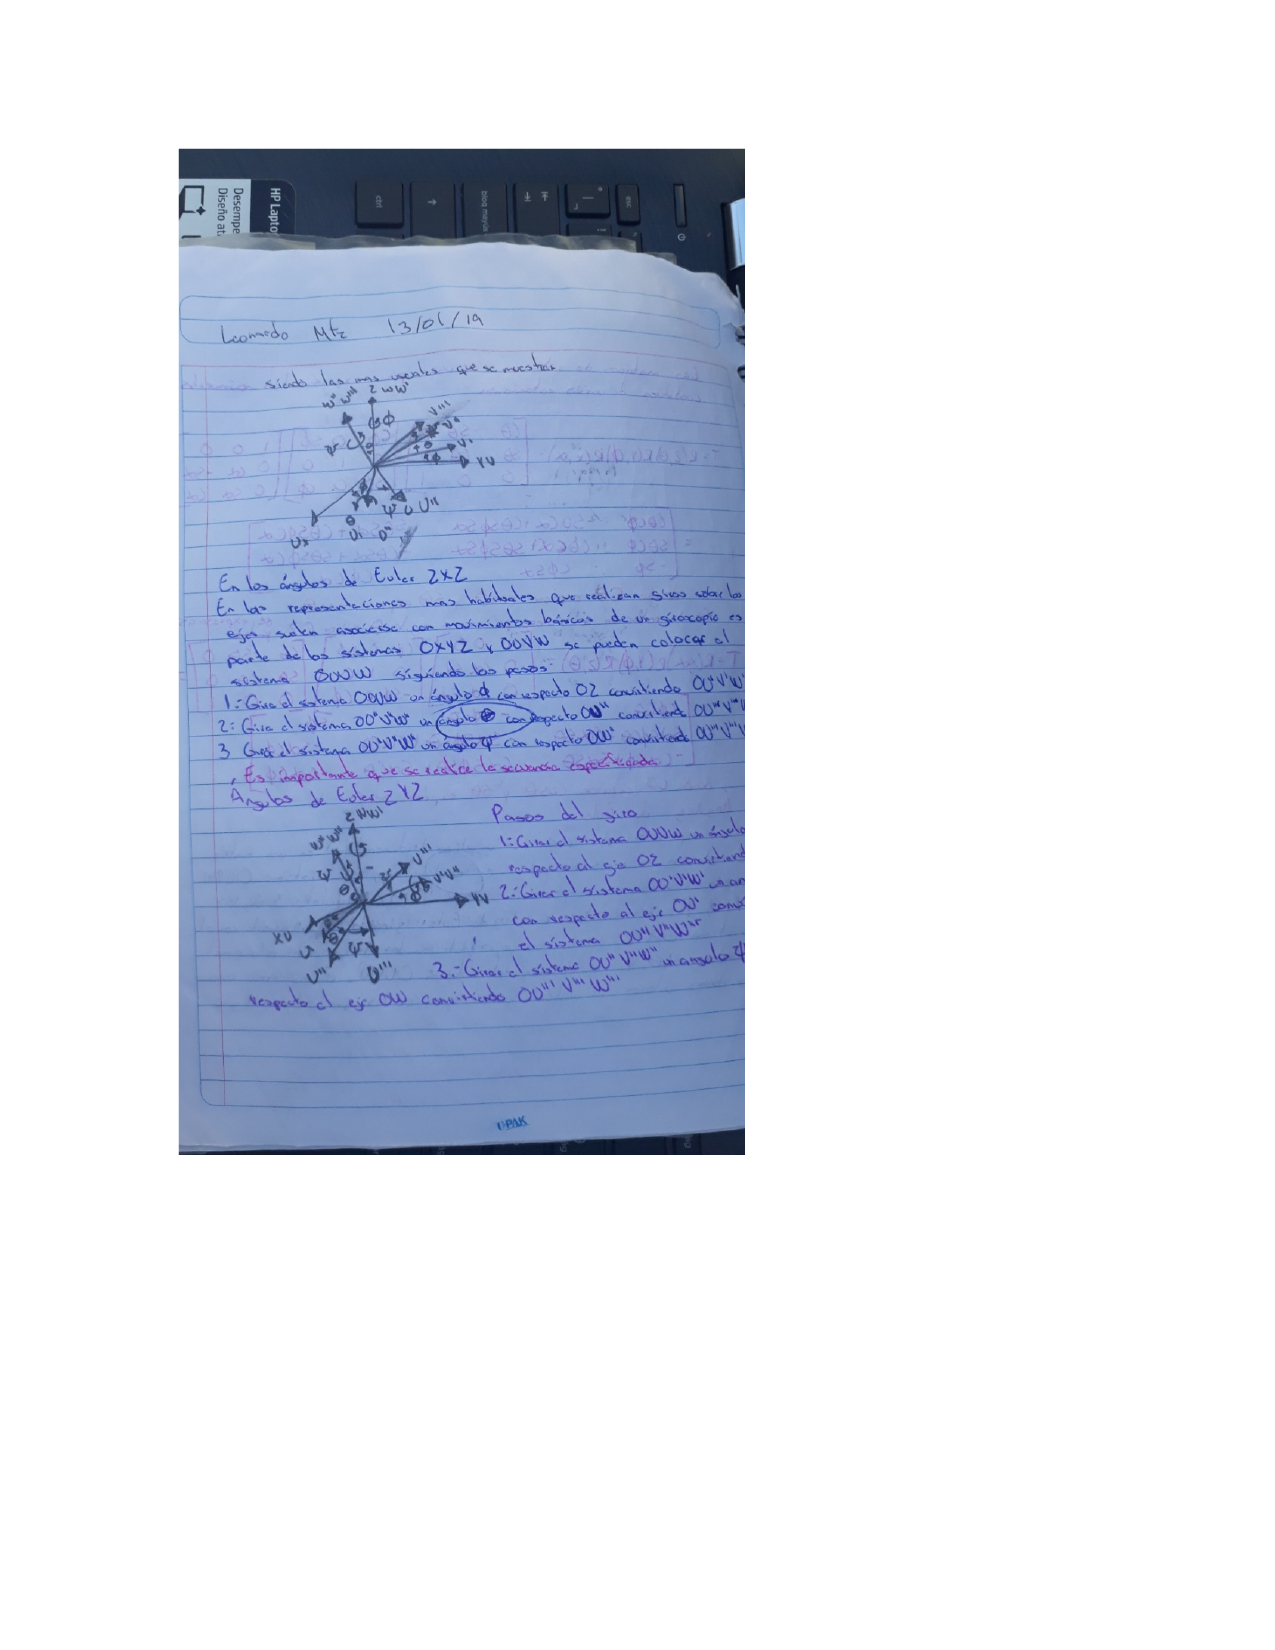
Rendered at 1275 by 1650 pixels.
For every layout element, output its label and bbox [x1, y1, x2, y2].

picture [179, 150, 745, 1154]
